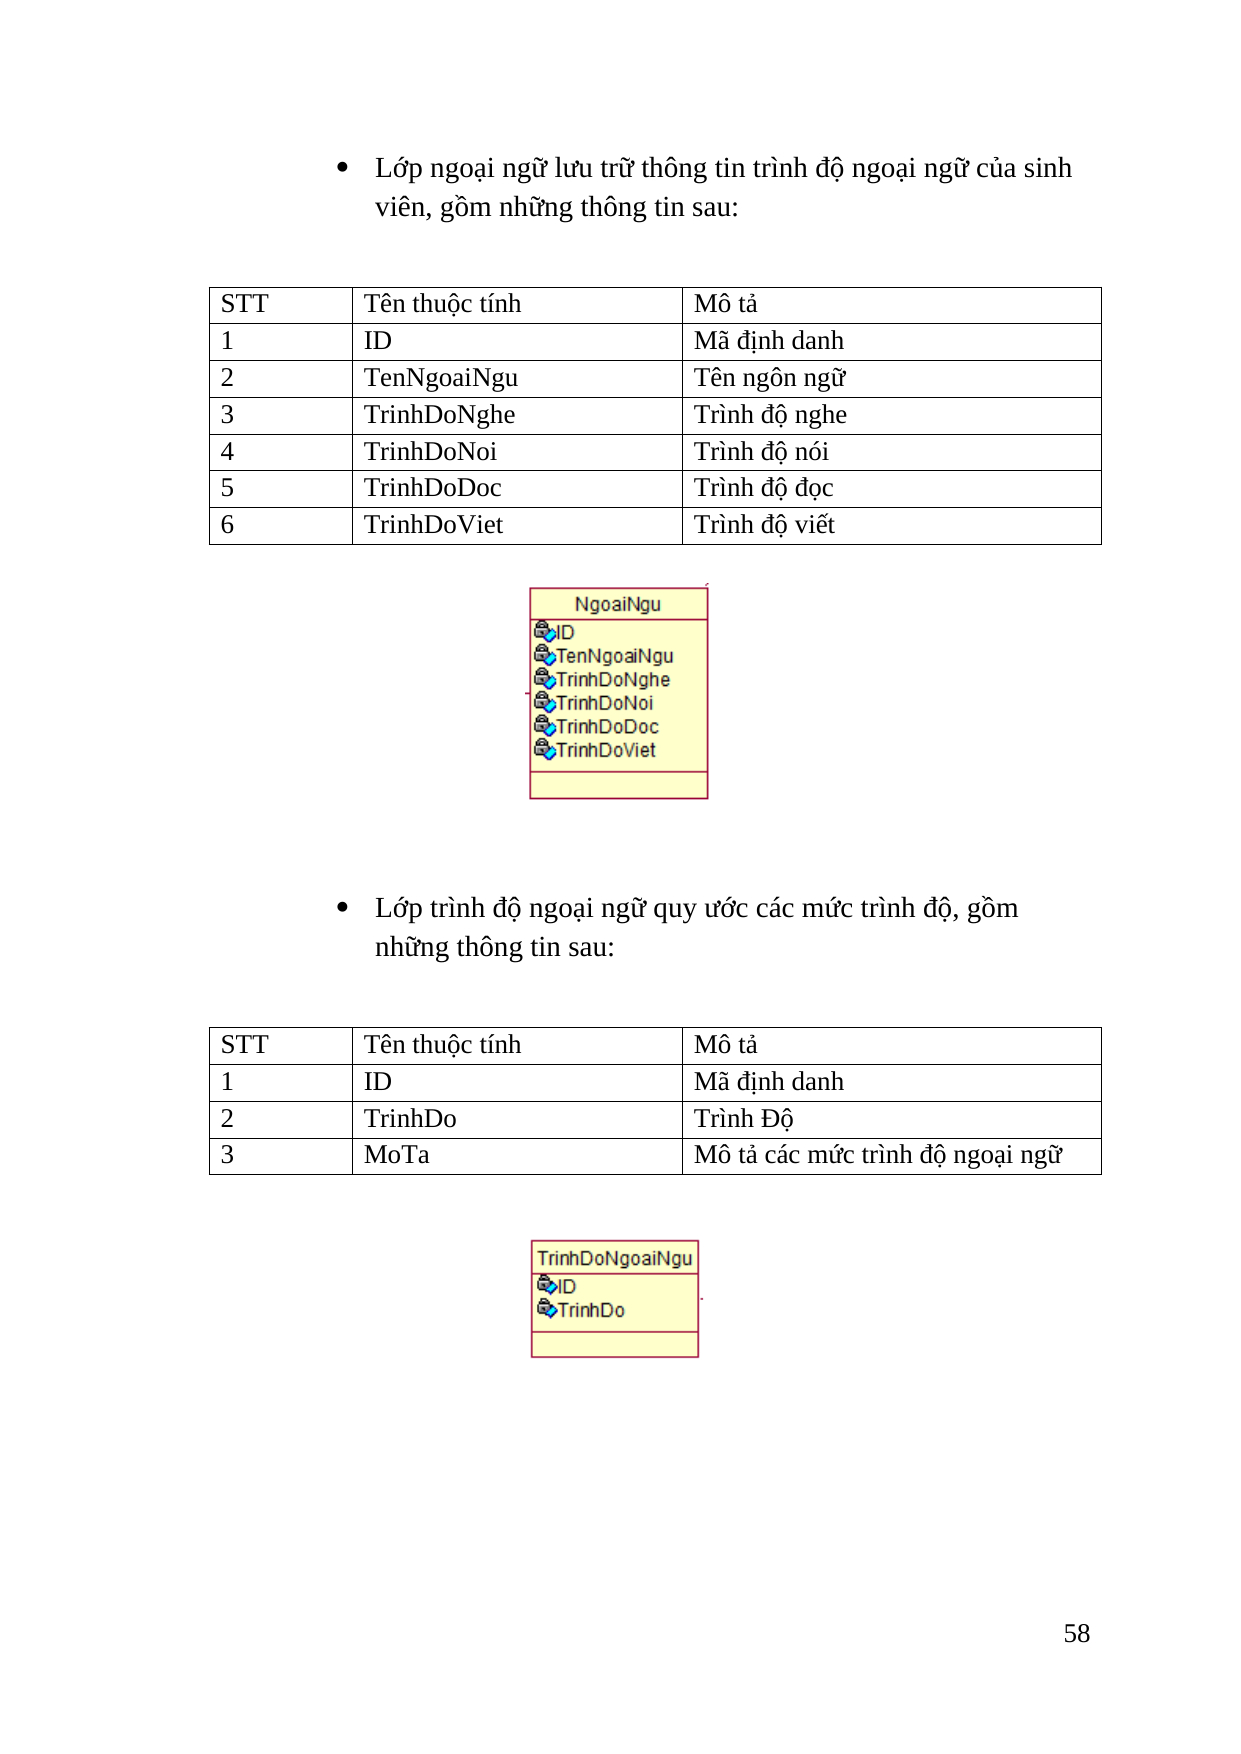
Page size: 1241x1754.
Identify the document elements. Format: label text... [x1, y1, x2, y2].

table_cell ID [353, 324, 682, 360]
picture [525, 583, 714, 809]
table_cell 2 [210, 361, 352, 397]
picture [525, 1234, 704, 1366]
table_cell Trình độ nghe [683, 398, 1101, 434]
table_cell TrinhDoViet [353, 508, 682, 544]
table_cell 3 [210, 398, 352, 434]
table_header Tên thuộc tính [353, 1028, 682, 1064]
table_cell MoTa [353, 1139, 682, 1174]
table_cell 6 [210, 508, 352, 544]
table_cell Tên ngôn ngữ [683, 361, 1101, 397]
list Lớp ngoại ngữ lưu trữ thông tin trình độ ngoại ngữ của sinh viên, gồm những thông tin sau: [337, 150, 1090, 222]
table_cell 4 [210, 435, 352, 470]
table_cell Trình độ nói [683, 435, 1101, 470]
table_cell Mã định danh [683, 324, 1101, 360]
table_header Tên thuộc tính [353, 288, 682, 323]
table_header Mô tả [683, 288, 1101, 323]
list Lớp trình độ ngoại ngữ quy ước các mức trình độ, gồm những thông tin sau: [337, 891, 1090, 963]
table_cell ID [353, 1065, 682, 1101]
table_cell 5 [210, 471, 352, 507]
table_cell Trình độ viết [683, 508, 1101, 544]
table_cell Trình độ đọc [683, 471, 1101, 507]
table_cell TrinhDoNghe [353, 398, 682, 434]
table_cell Mô tả các mức trình độ ngoại ngữ [683, 1139, 1101, 1174]
table_header Mô tả [683, 1028, 1101, 1064]
table_cell 1 [210, 324, 352, 360]
table_cell Trình Độ [683, 1102, 1101, 1137]
table_cell TrinhDoDoc [353, 471, 682, 507]
table_cell 2 [210, 1102, 352, 1137]
table_header STT [210, 288, 352, 323]
table_cell TrinhDo [353, 1102, 682, 1137]
table_cell 1 [210, 1065, 352, 1101]
table_cell TrinhDoNoi [353, 435, 682, 470]
table_cell Mã định danh [683, 1065, 1101, 1101]
table_header STT [210, 1028, 352, 1064]
table_cell TenNgoaiNgu [353, 361, 682, 397]
table_cell 3 [210, 1139, 352, 1174]
